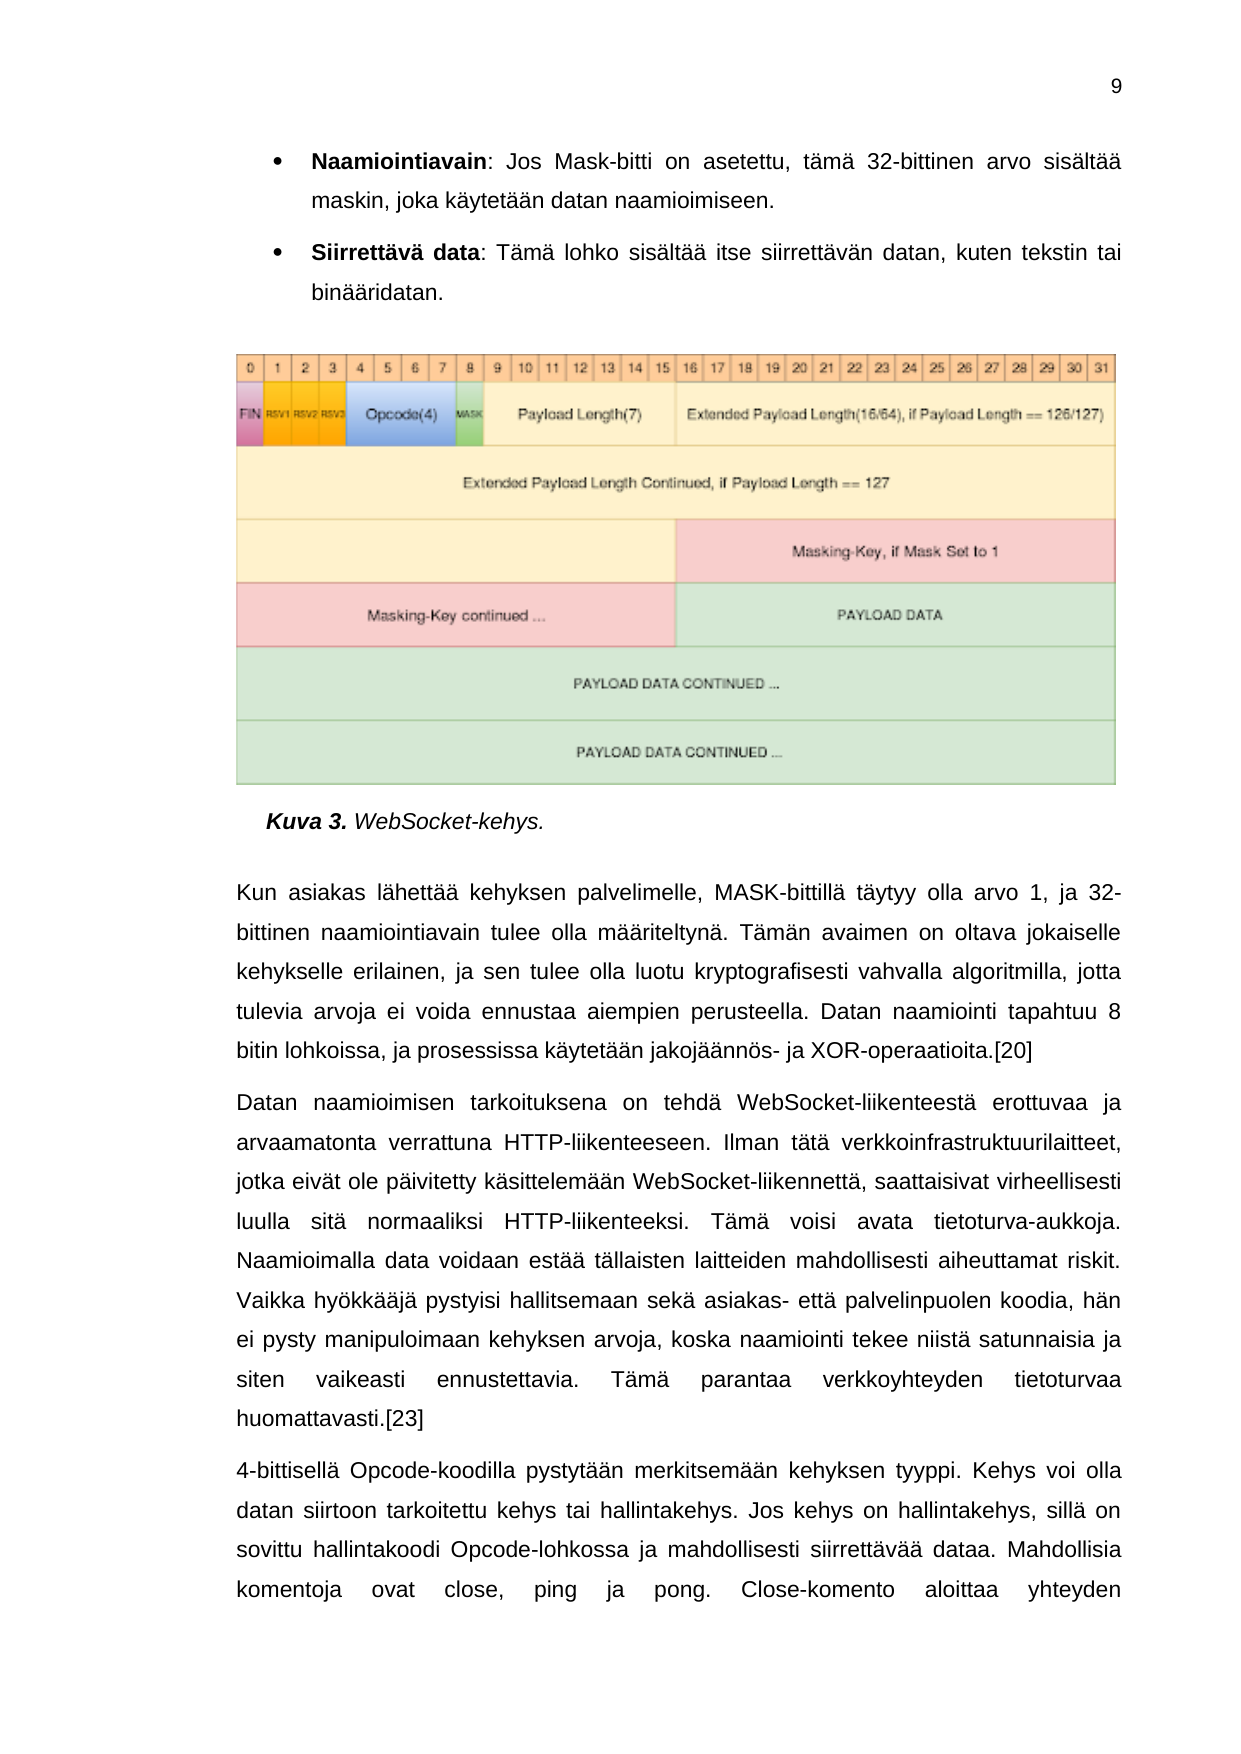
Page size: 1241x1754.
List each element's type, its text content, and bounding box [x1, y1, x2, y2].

text Datan naamioimisen tarkoituksena on tehdä WebSocket-liikenteestä erottuvaa ja arvaamatonta verrattuna HTTP-liikenteeseen. Ilman tätä verkkoinfrastruktuurilaitteet, jotka eivät ole päivitetty käsittelemään WebSocket-liikennettä, saattaisivat virheellisesti luulla sitä normaaliksi HTTP-liikenteeksi. Tämä voisi avata tietoturva-aukkoja. Naamioimalla data voidaan estää tällaisten laitteiden mahdollisesti aiheuttamat riskit. Vaikka hyökkääjä pystyisi hallitsemaan sekä asiakas- että palvelinpuolen koodia, hän ei pysty manipuloimaan kehyksen arvoja, koska naamiointi tekee niistä satunnaisia ja siten vaikeasti ennustettavia. Tämä parantaa verkkoyhteyden tietoturvaa huomattavasti.[23] [236, 1089, 1122, 1431]
text Kuva 3. WebSocket-kehys. [236, 808, 1122, 834]
list Naamiointiavain: Jos Mask-bitti on asetettu, tämä 32-bittinen arvo sisältää maskin, joka käytetään datan naamioimiseen. [274, 148, 1122, 213]
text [236, 1457, 1122, 1602]
picture [236, 354, 1116, 785]
text Kun asiakas lähettää kehyksen palvelimelle, MASK-bittillä täytyy olla arvo 1, ja 32-bittinen naamiointiavain tulee olla määriteltynä. Tämän avaimen on oltava jokaiselle kehykselle erilainen, ja sen tulee olla luotu kryptografisesti vahvalla algoritmilla, jotta tulevia arvoja ei voida ennustaa aiempien perusteella. Datan naamiointi tapahtuu 8 bitin lohkoissa, ja prosessissa käytetään jakojäännös- ja XOR-operaatioita.[20] [236, 879, 1122, 1064]
list Siirrettävä data: Tämä lohko sisältää itse siirrettävän datan, kuten tekstin tai binääridatan. [274, 239, 1122, 305]
